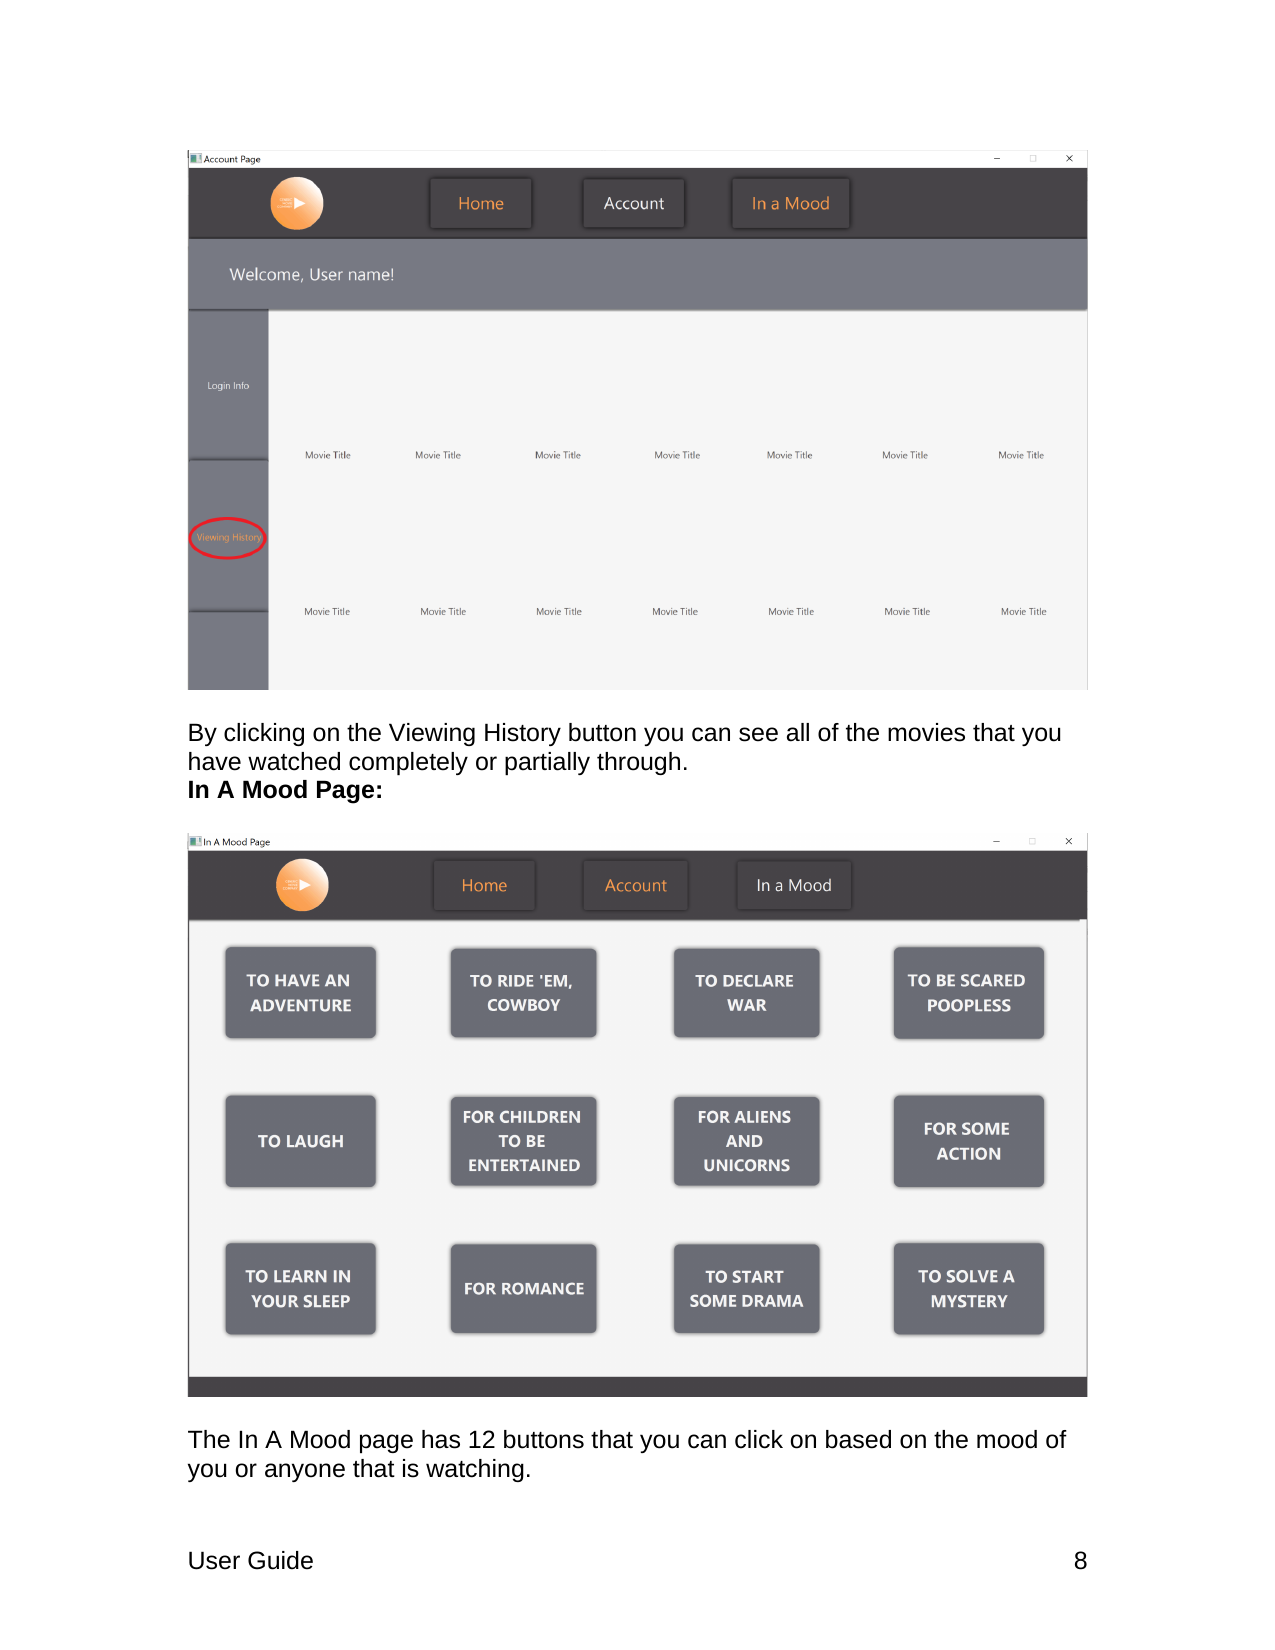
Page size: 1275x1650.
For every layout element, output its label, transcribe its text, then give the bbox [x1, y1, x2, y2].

text In A Mood Page: [187, 776, 1087, 804]
picture [187, 150, 1088, 690]
text The In A Mood page has 12 buttons that you can click on based on the mood of you or anyone that is watching. [187, 1426, 1087, 1483]
text By clicking on the Viewing History button you can see all of the movies that you have watched completely or partially through. [187, 718, 1087, 776]
picture [187, 833, 1088, 1397]
